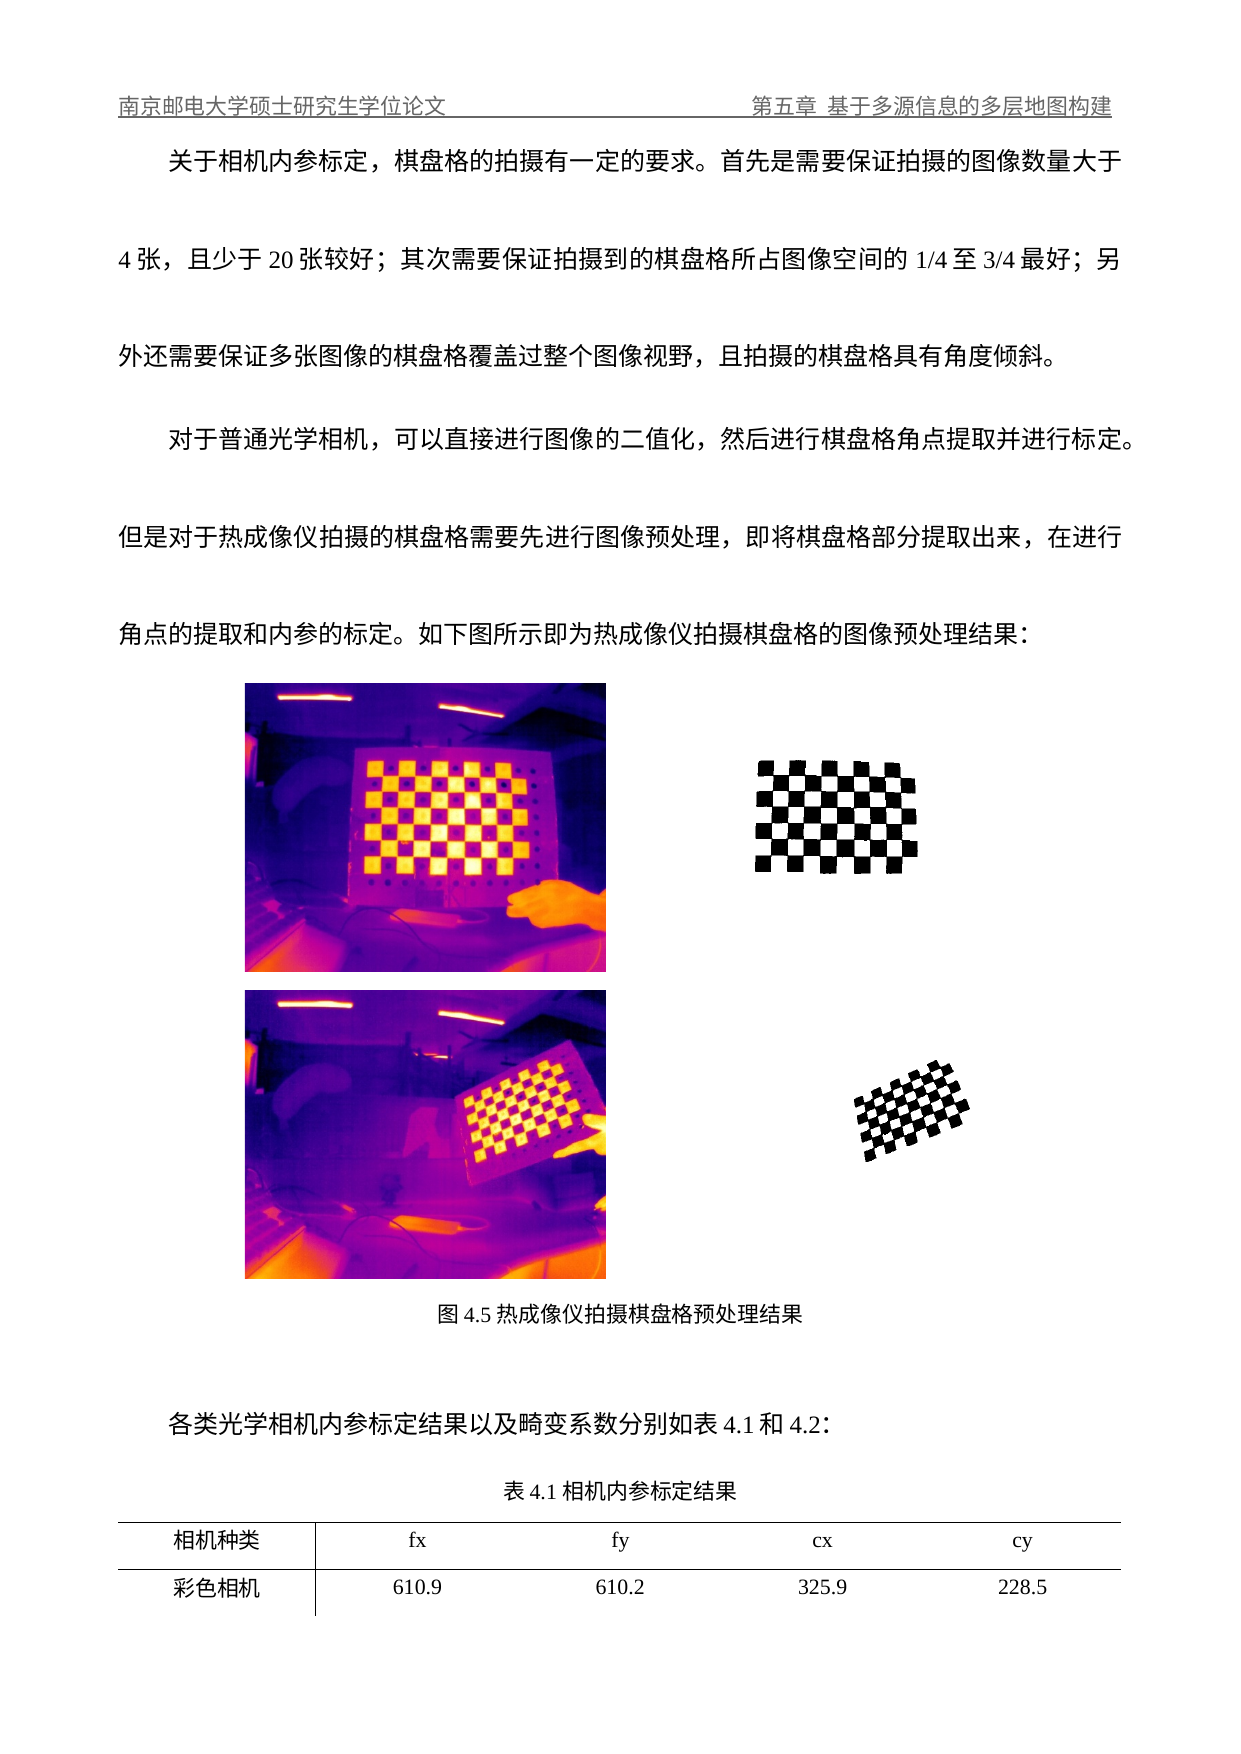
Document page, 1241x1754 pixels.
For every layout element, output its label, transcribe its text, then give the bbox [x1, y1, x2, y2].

table_cell [230, 990, 620, 1297]
picture [636, 683, 994, 970]
table_cell 610.2 [519, 1570, 721, 1616]
table_header fx [316, 1523, 519, 1569]
text 对于普通光学相机，可以直接进行图像的二值化，然后进行棋盘格角点提取并进行标定。但是对于热成像仪拍摄的棋盘格需要先进行图像预处理，即将棋盘格部分提取出来，在进行角点的提取和内参的标定。如下图所示即为热成像仪拍摄棋盘格的图像预处理结果： [118, 405, 1122, 665]
table_header [620, 684, 1010, 990]
table_header 相机种类 [118, 1523, 315, 1569]
text 表4.1 相机内参标定结果 [118, 1473, 1122, 1506]
text 关于相机内参标定，棋盘格的拍摄有一定的要求。首先是需要保证拍摄的图像数量大于4张，且少于20张较好；其次需要保证拍摄到的棋盘格所占图像空间的1/4至3/4最好；另外还需要保证多张图像的棋盘格覆盖过整个图像视野，且拍摄的棋盘格具有角度倾斜。 [118, 127, 1122, 387]
picture [244, 683, 606, 972]
table_cell 彩色相机 [118, 1570, 315, 1616]
table_cell 228.5 [924, 1570, 1121, 1616]
table_header [230, 684, 620, 990]
table_cell 325.9 [721, 1570, 924, 1616]
text 图4.5 热成像仪拍摄棋盘格预处理结果 [118, 1297, 1122, 1329]
table_cell [620, 990, 1010, 1297]
picture [634, 990, 996, 1279]
table_header fy [519, 1523, 721, 1569]
text 各类光学相机内参标定结果以及畸变系数分别如表4.1和4.2： [118, 1390, 1122, 1455]
table_header cy [924, 1523, 1121, 1569]
picture [244, 990, 606, 1279]
table_header cx [721, 1523, 924, 1569]
table_cell 610.9 [316, 1570, 519, 1616]
